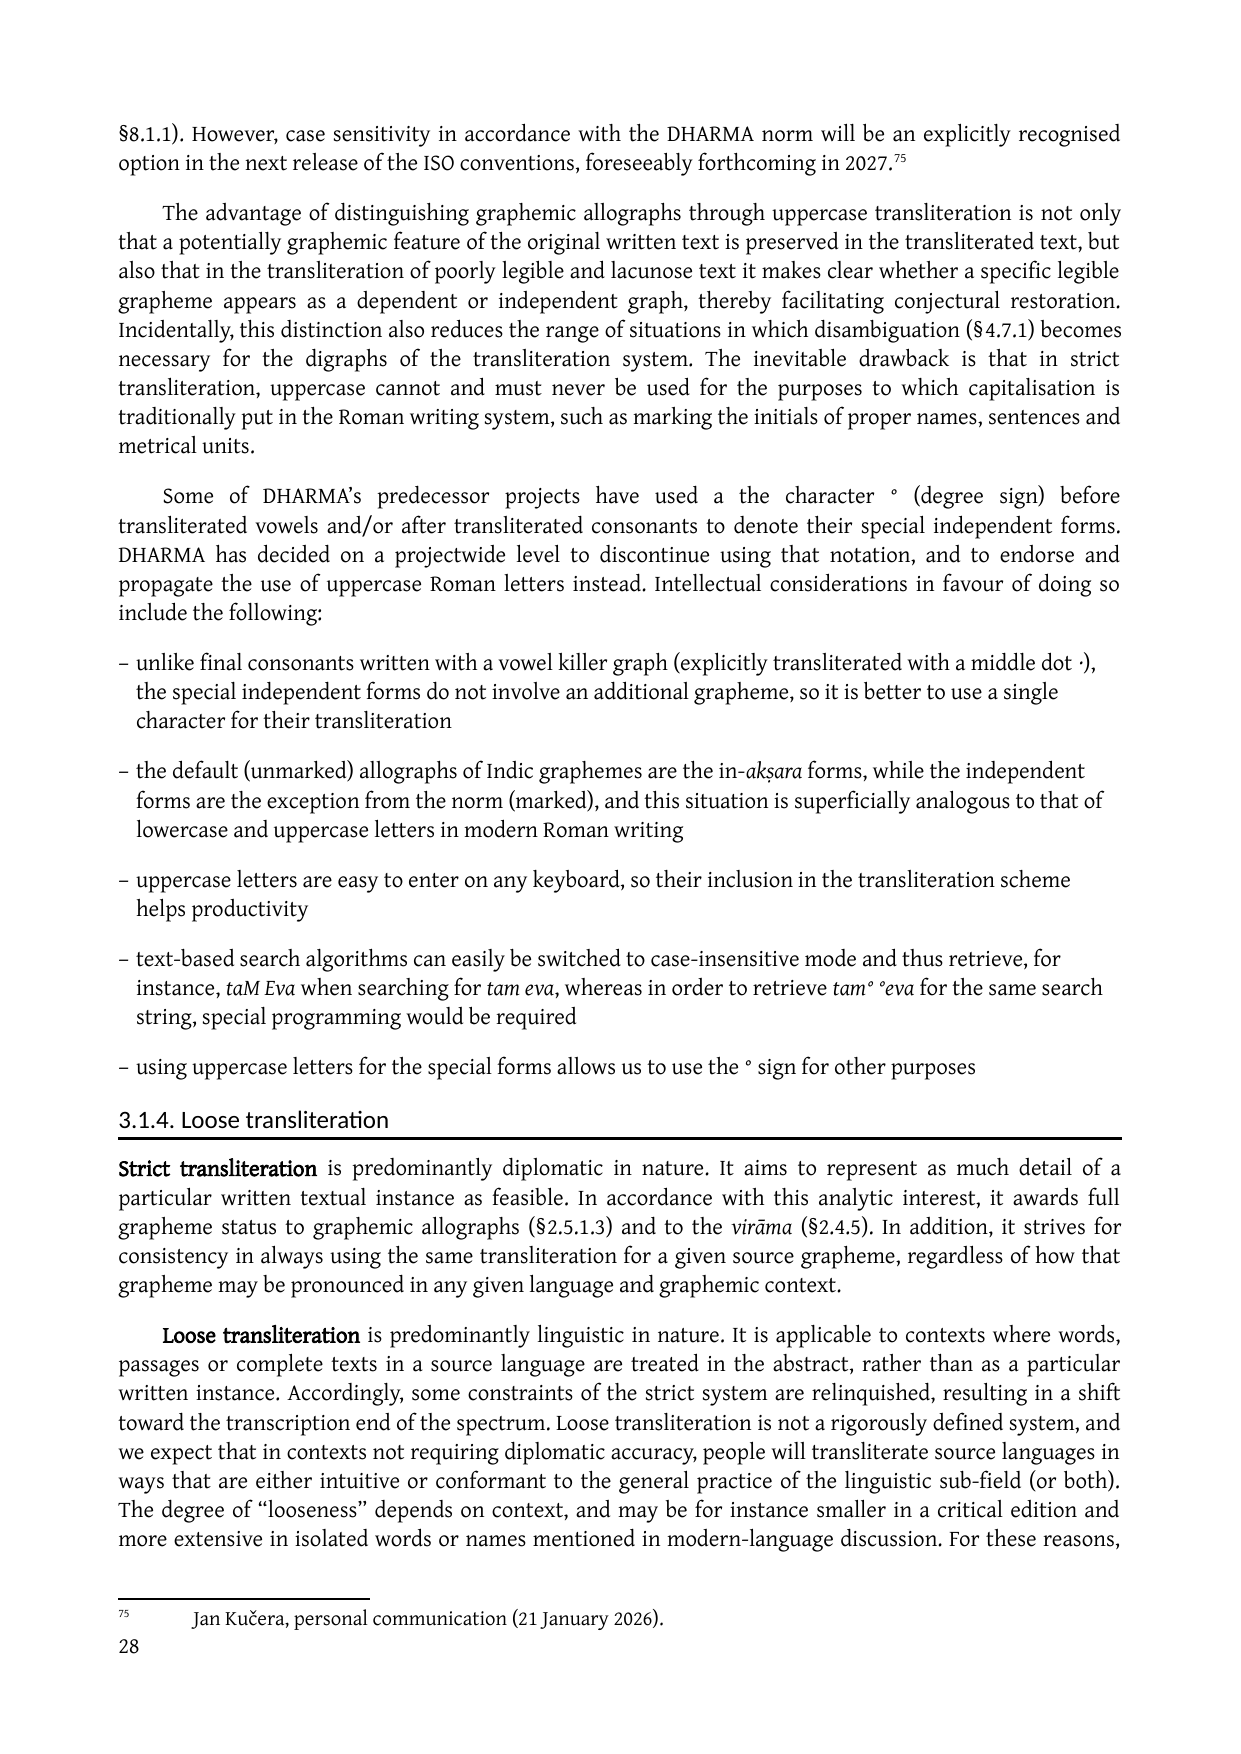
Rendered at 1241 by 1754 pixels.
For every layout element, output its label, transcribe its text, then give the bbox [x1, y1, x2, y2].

list using uppercase letters for the special forms allows us to use the ° sign for other purposes [118, 1051, 1122, 1081]
list the default (unmarked) allographs of Indic graphemes are the in-akṣara forms, while the independent forms are the exception from the norm (marked), and this situation is superficially analogous to that of lowercase and uppercase letters in modern Roman writing [118, 756, 1122, 843]
list text-based search algorithms can easily be switched to case-insensitive mode and thus retrieve, for instance, taM Eva when searching for tam eva, whereas in order to retrieve tam° °eva for the same search string, special programming would be required [118, 943, 1122, 1031]
list unlike final consonants written with a vowel killer graph (explicitly transliterated with a middle dot ·), the special independent forms do not involve an additional grapheme, so it is better to use a single character for their transliteration [118, 647, 1122, 735]
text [118, 1319, 1122, 1552]
text Strict transliteration is predominantly diplomatic in nature. It aims to represent as much detail of a particular written textual instance as feasible. In accordance with this analytic interest, it awards full grapheme status to graphemic allographs (§2.5.1.3) and to the virāma (§2.4.5). In addition, it strives for consistency in always using the same transliteration for a given source grapheme, regardless of how that grapheme may be pronounced in any given language and graphemic context. [118, 1152, 1122, 1298]
text Some of DHARMA’s predecessor projects have used a the character ° (degree sign) before transliterated vowels and/or after transliterated consonants to denote their special independent forms. DHARMA has decided on a projectwide level to discontinue using that notation, and to endorse and propagate the use of uppercase Roman letters instead. Intellectual considerations in favour of doing so include the following: [118, 481, 1122, 626]
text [118, 118, 1122, 176]
list uppercase letters are easy to enter on any keyboard, so their inclusion in the transliteration scheme helps productivity [118, 864, 1122, 922]
text The advantage of distinguishing graphemic allographs through uppercase transliteration is not only that a potentially graphemic feature of the original written text is preserved in the transliterated text, but also that in the transliteration of poorly legible and lacunose text it makes clear whether a specific legible grapheme appears as a dependent or independent graph, thereby facilitating conjectural restoration. Incidentally, this distinction also reduces the range of situations in which disambiguation (§4.7.1) becomes necessary for the digraphs of the transliteration system. The inevitable drawback is that in strict transliteration, uppercase cannot and must never be used for the purposes to which capitalisation is traditionally put in the Roman writing system, such as marking the initials of proper names, sentences and metrical units. [118, 197, 1122, 460]
subtitle Loose transliteration [118, 1101, 1122, 1137]
